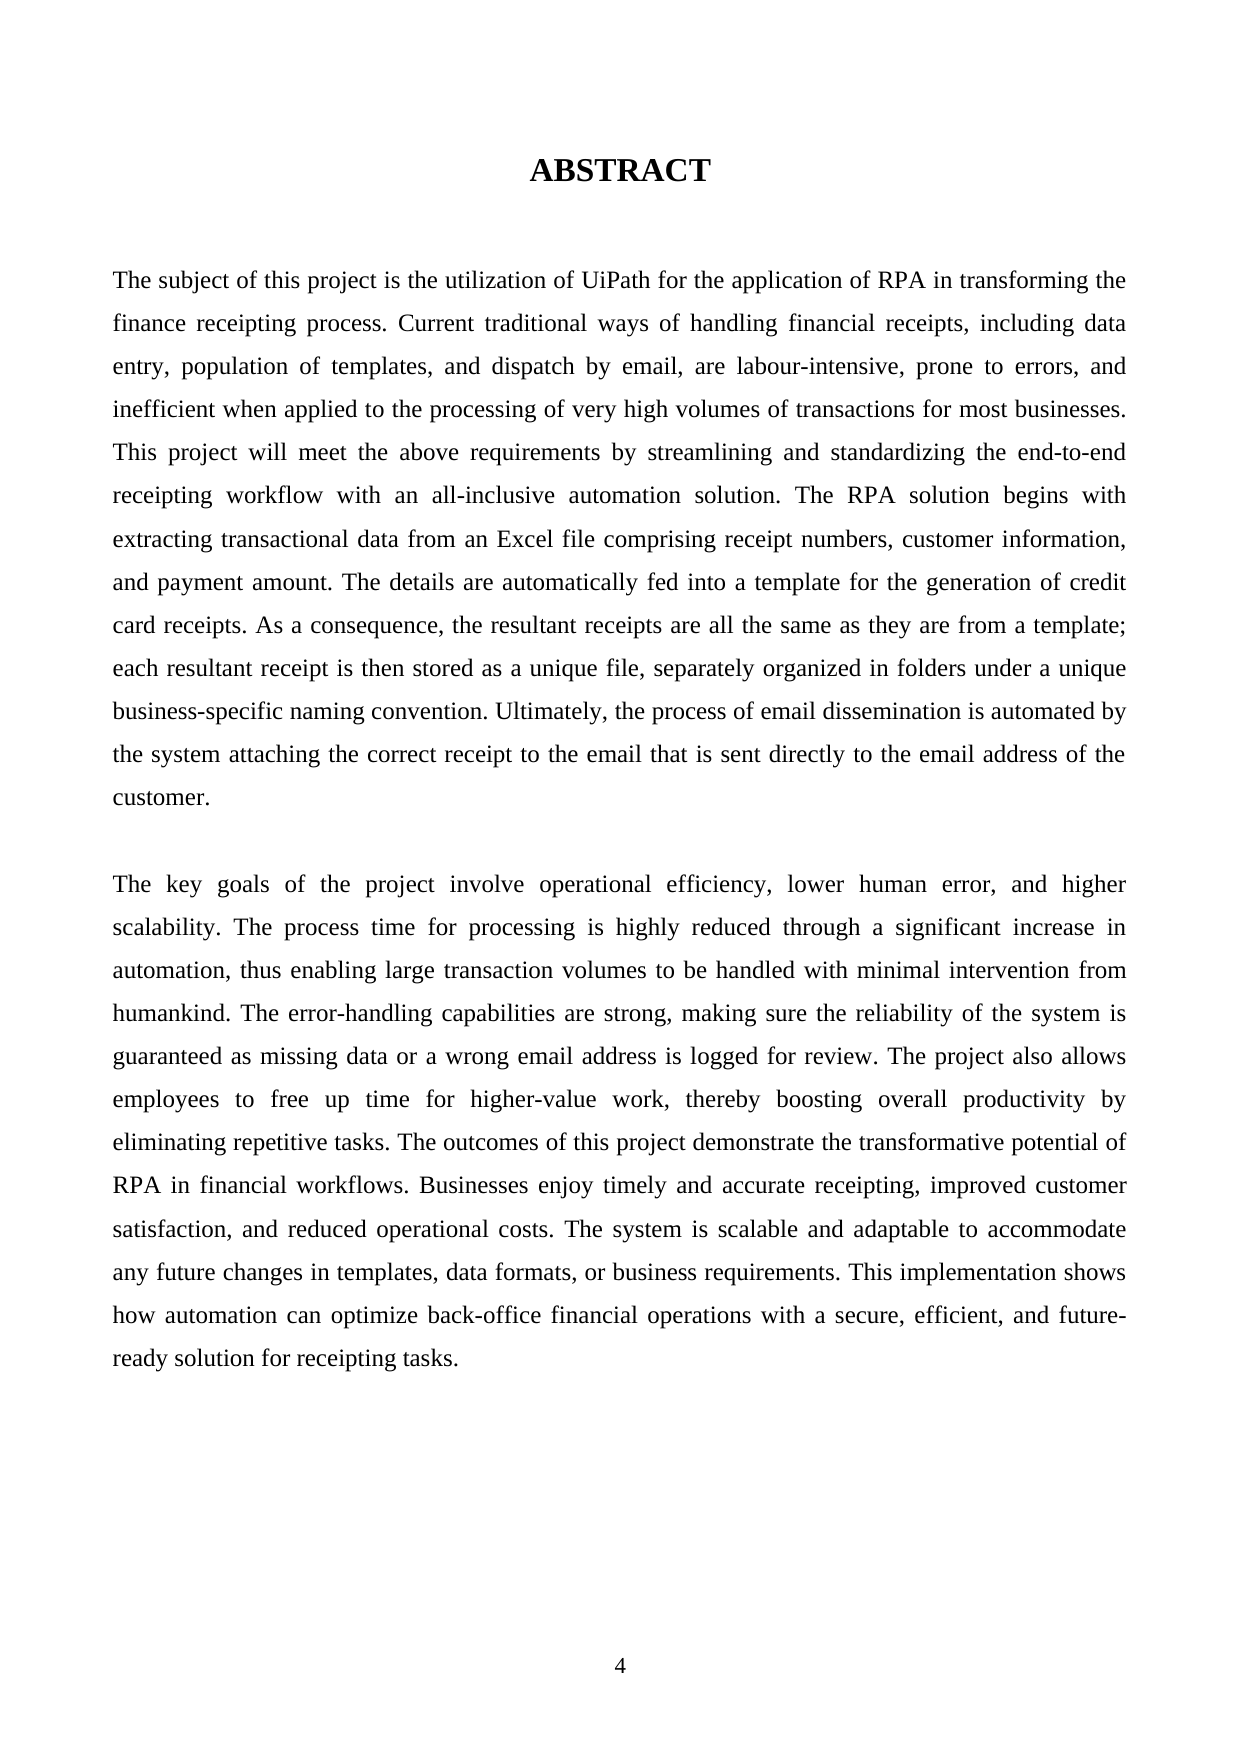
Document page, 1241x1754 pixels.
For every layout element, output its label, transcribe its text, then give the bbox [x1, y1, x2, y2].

text The subject of this project is the utilization of UiPath for the application of RPA in transforming the finance receipting process. Current traditional ways of handling financial receipts, including data entry, population of templates, and dispatch by email, are labour-intensive, prone to errors, and inefficient when applied to the processing of very high volumes of transactions for most businesses. This project will meet the above requirements by streamlining and standardizing the end-to-end receipting workflow with an all-inclusive automation solution. The RPA solution begins with extracting transactional data from an Excel file comprising receipt numbers, customer information, and payment amount. The details are automatically fed into a template for the generation of credit card receipts. As a consequence, the resultant receipts are all the same as they are from a template; each resultant receipt is then stored as a unique file, separately organized in folders under a unique business-specific naming convention. Ultimately, the process of email dissemination is automated by the system attaching the correct receipt to the email that is sent directly to the email address of the customer. The key goals of the project involve operational efficiency, lower human error, and higher scalability. The process time for processing is highly reduced through a significant increase in automation, thus enabling large transaction volumes to be handled with minimal intervention from humankind. The error-handling capabilities are strong, making sure the reliability of the system is guaranteed as missing data or a wrong email address is logged for review. The project also allows employees to free up time for higher-value work, thereby boosting overall productivity by eliminating repetitive tasks. The outcomes of this project demonstrate the transformative potential of RPA in financial workflows. Businesses enjoy timely and accurate receipting, improved customer satisfaction, and reduced operational costs. The system is scalable and adaptable to accommodate any future changes in templates, data formats, or business requirements. This implementation shows how automation can optimize back-office financial operations with a secure, efficient, and future-ready solution for receipting tasks. [112, 503, 1128, 702]
text The subject of this project is the utilization of UiPath for the application of RPA in transforming the finance receipting process. Current traditional ways of handling financial receipts, including data entry, population of templates, and dispatch by email, are labour-intensive, prone to errors, and inefficient when applied to the processing of very high volumes of transactions for most businesses. This project will meet the above requirements by streamlining and standardizing the end-to-end receipting workflow with an all-inclusive automation solution. The RPA solution begins with extracting transactional data from an Excel file comprising receipt numbers, customer information, and payment amount. The details are automatically fed into a template for the generation of credit card receipts. As a consequence, the resultant receipts are all the same as they are from a template; each resultant receipt is then stored as a unique file, separately organized in folders under a unique business-specific naming convention. Ultimately, the process of email dissemination is automated by the system attaching the correct receipt to the email that is sent directly to the email address of the customer. The key goals of the project involve operational efficiency, lower human error, and higher scalability. The process time for processing is highly reduced through a significant increase in automation, thus enabling large transaction volumes to be handled with minimal intervention from humankind. The error-handling capabilities are strong, making sure the reliability of the system is guaranteed as missing data or a wrong email address is logged for review. The project also allows employees to free up time for higher-value work, thereby boosting overall productivity by eliminating repetitive tasks. The outcomes of this project demonstrate the transformative potential of RPA in financial workflows. Businesses enjoy timely and accurate receipting, improved customer satisfaction, and reduced operational costs. The system is scalable and adaptable to accommodate any future changes in templates, data formats, or business requirements. This implementation shows how automation can optimize back-office financial operations with a secure, efficient, and future-ready solution for receipting tasks. [112, 879, 1128, 1020]
text The subject of this project is the utilization of UiPath for the application of RPA in transforming the finance receipting process. Current traditional ways of handling financial receipts, including data entry, population of templates, and dispatch by email, are labour-intensive, prone to errors, and inefficient when applied to the processing of very high volumes of transactions for most businesses. This project will meet the above requirements by streamlining and standardizing the end-to-end receipting workflow with an all-inclusive automation solution. The RPA solution begins with extracting transactional data from an Excel file comprising receipt numbers, customer information, and payment amount. The details are automatically fed into a template for the generation of credit card receipts. As a consequence, the resultant receipts are all the same as they are from a template; each resultant receipt is then stored as a unique file, separately organized in folders under a unique business-specific naming convention. Ultimately, the process of email dissemination is automated by the system attaching the correct receipt to the email that is sent directly to the email address of the customer. The key goals of the project involve operational efficiency, lower human error, and higher scalability. The process time for processing is highly reduced through a significant increase in automation, thus enabling large transaction volumes to be handled with minimal intervention from humankind. The error-handling capabilities are strong, making sure the reliability of the system is guaranteed as missing data or a wrong email address is logged for review. The project also allows employees to free up time for higher-value work, thereby boosting overall productivity by eliminating repetitive tasks. The outcomes of this project demonstrate the transformative potential of RPA in financial workflows. Businesses enjoy timely and accurate receipting, improved customer satisfaction, and reduced operational costs. The system is scalable and adaptable to accommodate any future changes in templates, data formats, or business requirements. This implementation shows how automation can optimize back-office financial operations with a secure, efficient, and future-ready solution for receipting tasks. [112, 275, 1128, 444]
text ABSTRACT [112, 150, 1128, 188]
text The subject of this project is the utilization of UiPath for the application of RPA in transforming the finance receipting process. Current traditional ways of handling financial receipts, including data entry, population of templates, and dispatch by email, are labour-intensive, prone to errors, and inefficient when applied to the processing of very high volumes of transactions for most businesses. This project will meet the above requirements by streamlining and standardizing the end-to-end receipting workflow with an all-inclusive automation solution. The RPA solution begins with extracting transactional data from an Excel file comprising receipt numbers, customer information, and payment amount. The details are automatically fed into a template for the generation of credit card receipts. As a consequence, the resultant receipts are all the same as they are from a template; each resultant receipt is then stored as a unique file, separately organized in folders under a unique business-specific naming convention. Ultimately, the process of email dissemination is automated by the system attaching the correct receipt to the email that is sent directly to the email address of the customer. The key goals of the project involve operational efficiency, lower human error, and higher scalability. The process time for processing is highly reduced through a significant increase in automation, thus enabling large transaction volumes to be handled with minimal intervention from humankind. The error-handling capabilities are strong, making sure the reliability of the system is guaranteed as missing data or a wrong email address is logged for review. The project also allows employees to free up time for higher-value work, thereby boosting overall productivity by eliminating repetitive tasks. The outcomes of this project demonstrate the transformative potential of RPA in financial workflows. Businesses enjoy timely and accurate receipting, improved customer satisfaction, and reduced operational costs. The system is scalable and adaptable to accommodate any future changes in templates, data formats, or business requirements. This implementation shows how automation can optimize back-office financial operations with a secure, efficient, and future-ready solution for receipting tasks. [112, 1021, 1128, 1322]
